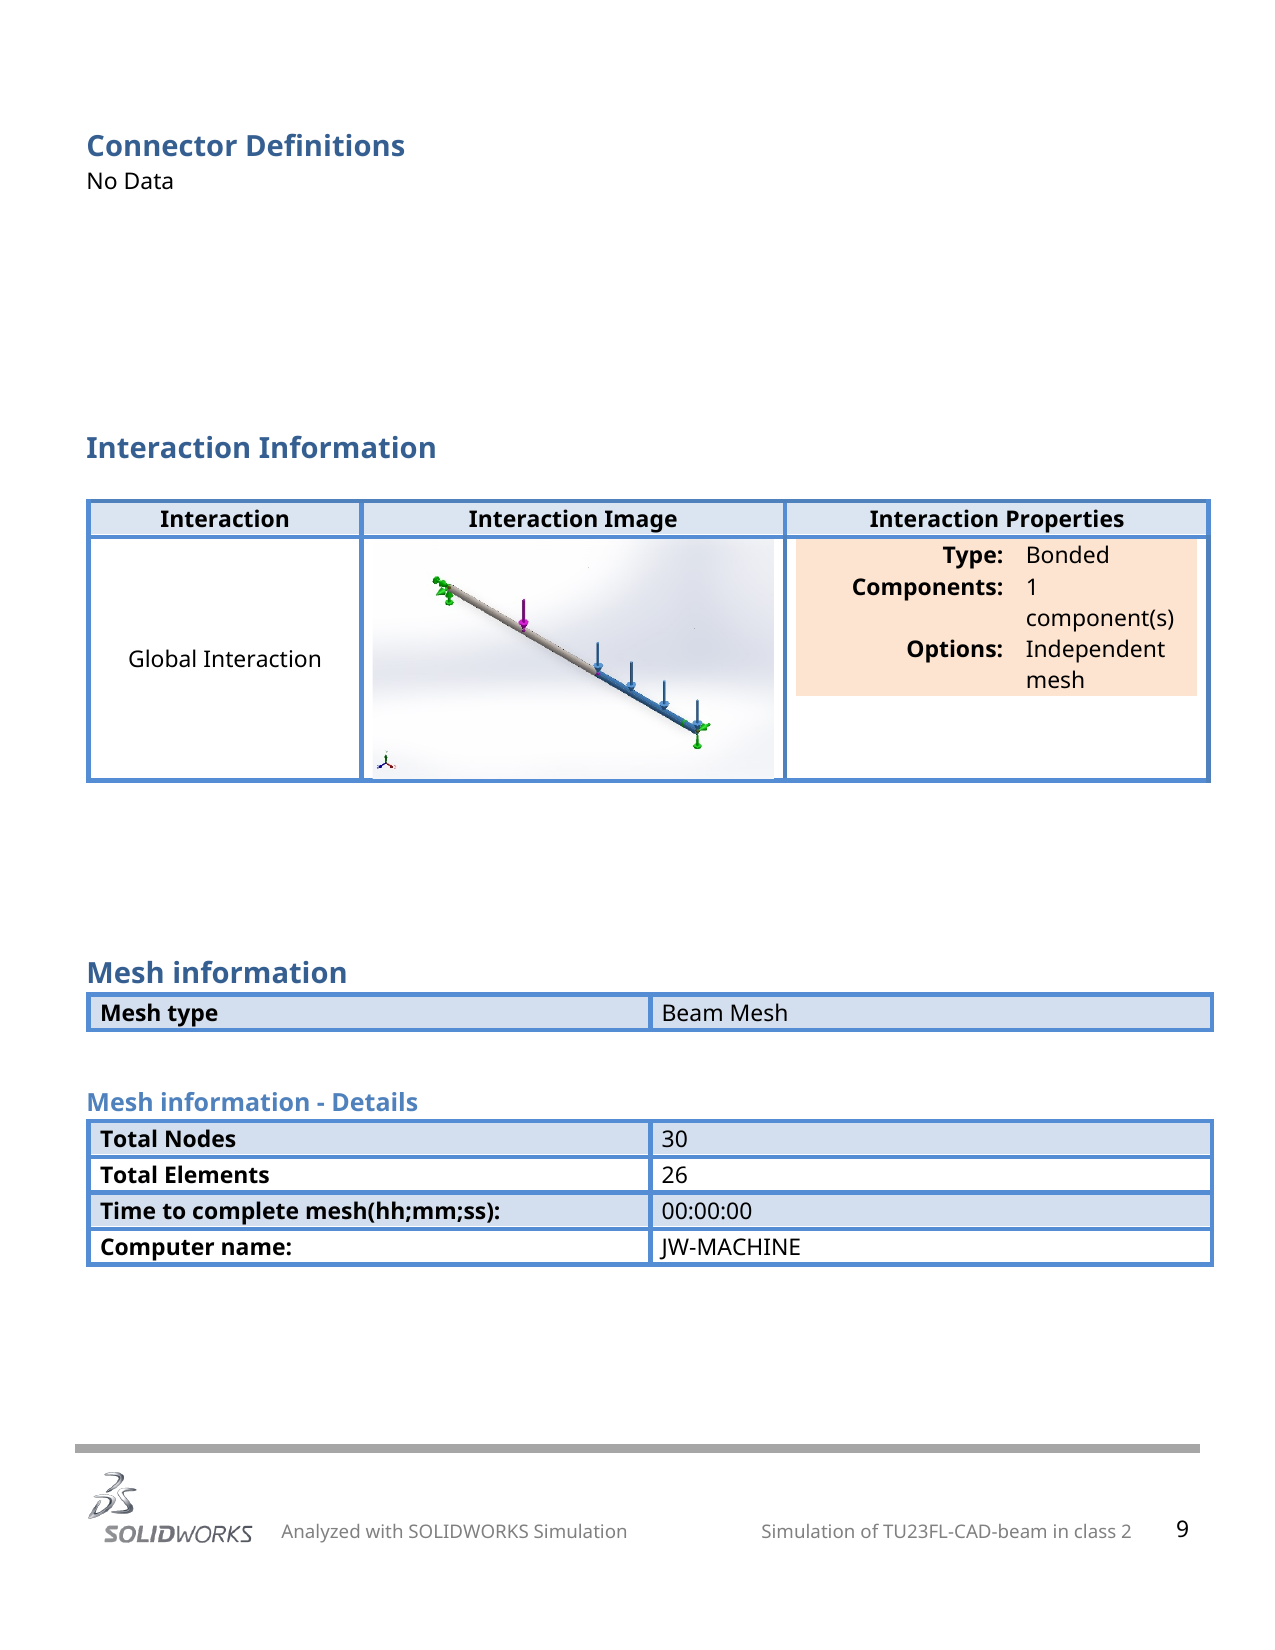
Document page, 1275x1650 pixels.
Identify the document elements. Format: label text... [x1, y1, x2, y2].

table_header Interaction Information [75, 378, 1222, 845]
picture [86, 1453, 254, 1544]
table_header Mesh information Mesh information - Details [75, 902, 1222, 1267]
picture [372, 539, 774, 779]
table_header Connector Definitions No Data [75, 75, 1222, 321]
